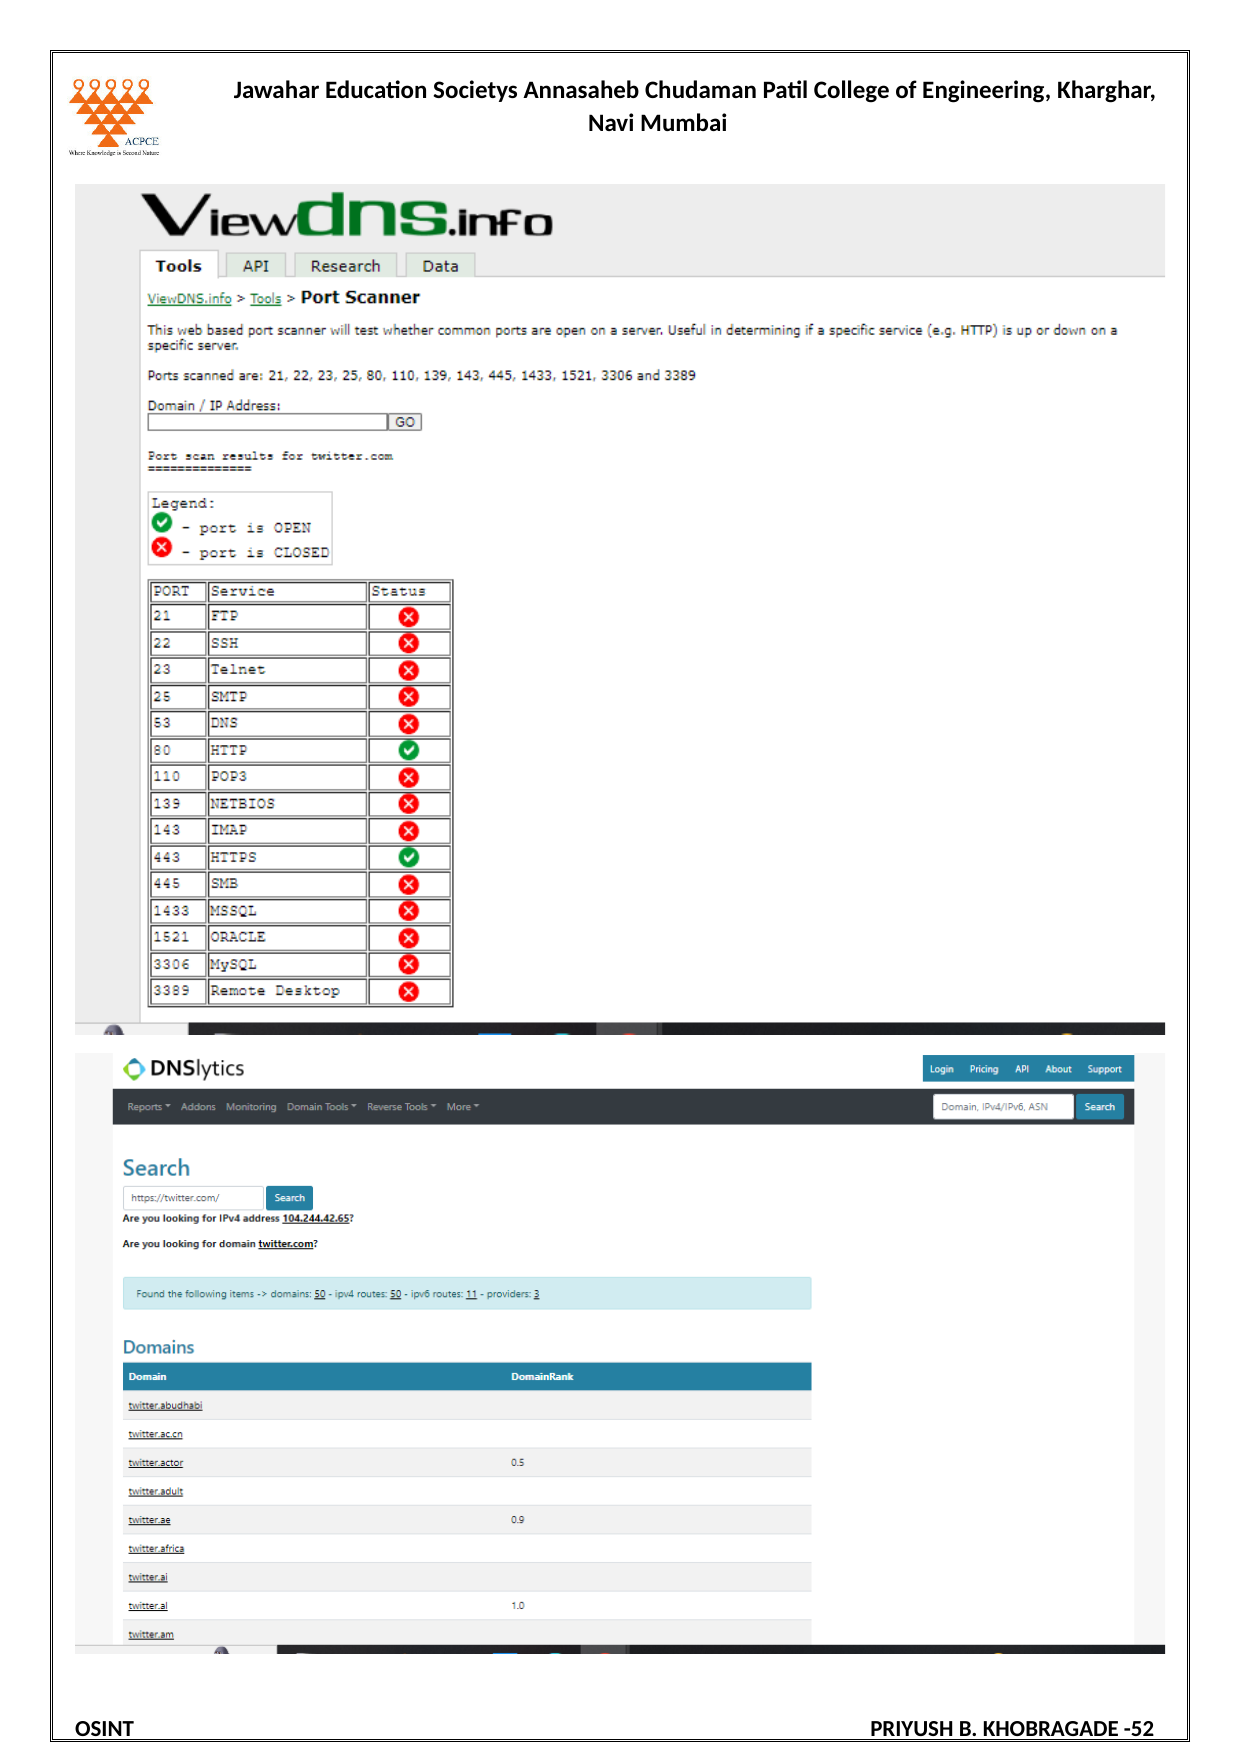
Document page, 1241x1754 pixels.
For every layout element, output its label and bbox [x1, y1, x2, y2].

picture [75, 1053, 1166, 1654]
picture [75, 184, 1166, 1035]
picture [53, 61, 176, 174]
